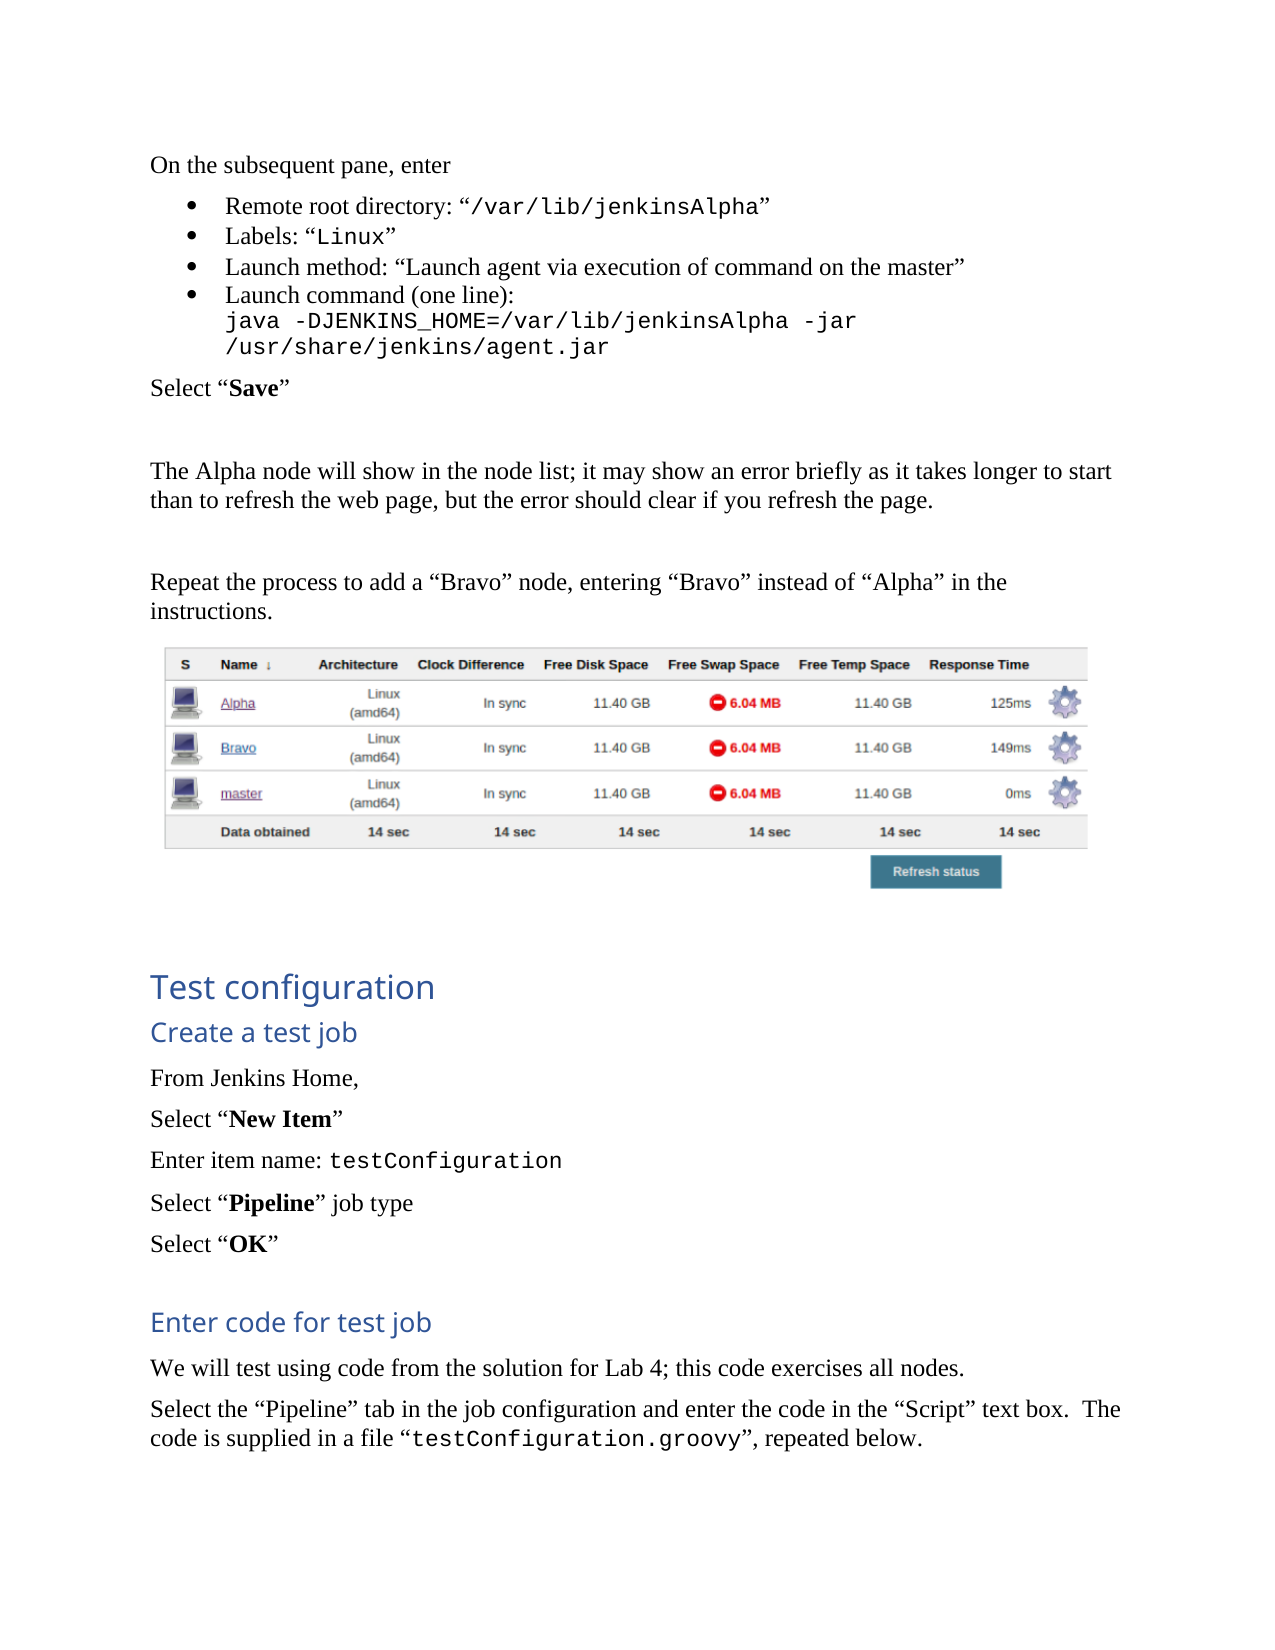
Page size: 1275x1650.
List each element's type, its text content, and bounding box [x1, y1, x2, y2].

list Launch command (one line): java -DJENKINS_HOME=/var/lib/jenkinsAlpha -jar /usr/share/jenkins/agent.jar [187, 280, 1125, 361]
list Launch method: “Launch agent via execution of command on the master” [187, 252, 1125, 280]
text The Alpha node will show in the node list; it may show an error briefly as it takes longer to start than to refresh the web page, but the error should clear if you refresh the page. [150, 456, 1125, 513]
subtitle Test configuration [150, 964, 1125, 1009]
text Select “Save” [150, 373, 1125, 402]
text From Jenkins Home, [150, 1063, 1125, 1092]
text Select the “Pipeline” tab in the job configuration and enter the code in the “Script” text box. The code is supplied in a file “testConfiguration.groovy”, repeated below. [150, 1394, 1125, 1453]
text On the subsequent pane, enter [150, 150, 1125, 179]
subtitle Create a test job [150, 1013, 1125, 1050]
text We will test using code from the solution for Lab 4; this code exercises all nodes. [150, 1353, 1125, 1382]
text Select “OK” [150, 1229, 1125, 1258]
subtitle Enter code for test job [150, 1303, 1125, 1340]
text Repeat the process to add a “Bravo” node, entering “Bravo” instead of “Alpha” in the instructions. [150, 567, 1125, 625]
text Select “Pipeline” job type [150, 1188, 1125, 1217]
list Remote root directory: “/var/lib/jenkinsAlpha” [187, 191, 1125, 221]
text Select “New Item” [150, 1104, 1125, 1133]
text Enter item name: testConfiguration [150, 1145, 1125, 1176]
list Labels: “Linux” [187, 221, 1125, 252]
picture [150, 637, 1088, 898]
